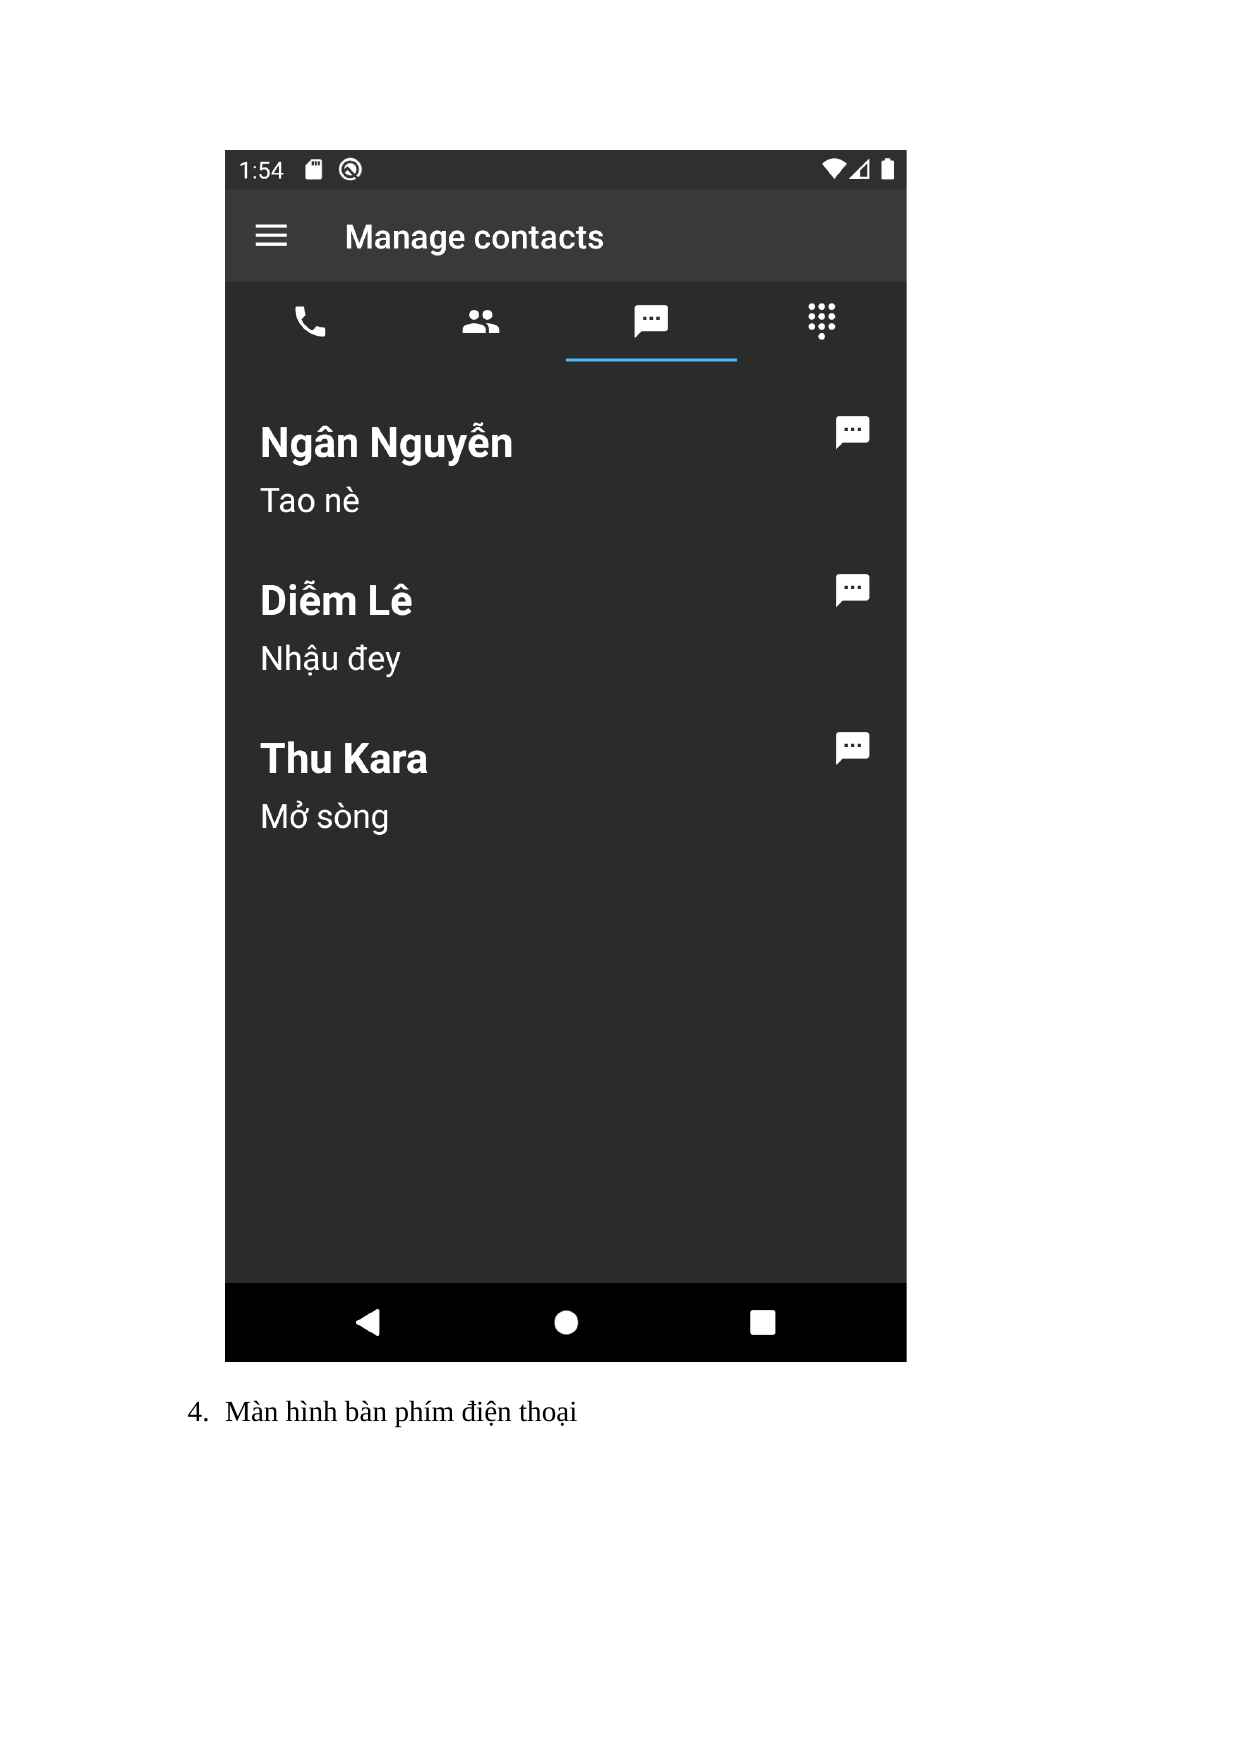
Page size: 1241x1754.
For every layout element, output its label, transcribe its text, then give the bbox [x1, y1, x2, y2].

picture [225, 150, 907, 1362]
list Màn hình bàn phím điện thoại [187, 1394, 1090, 1428]
